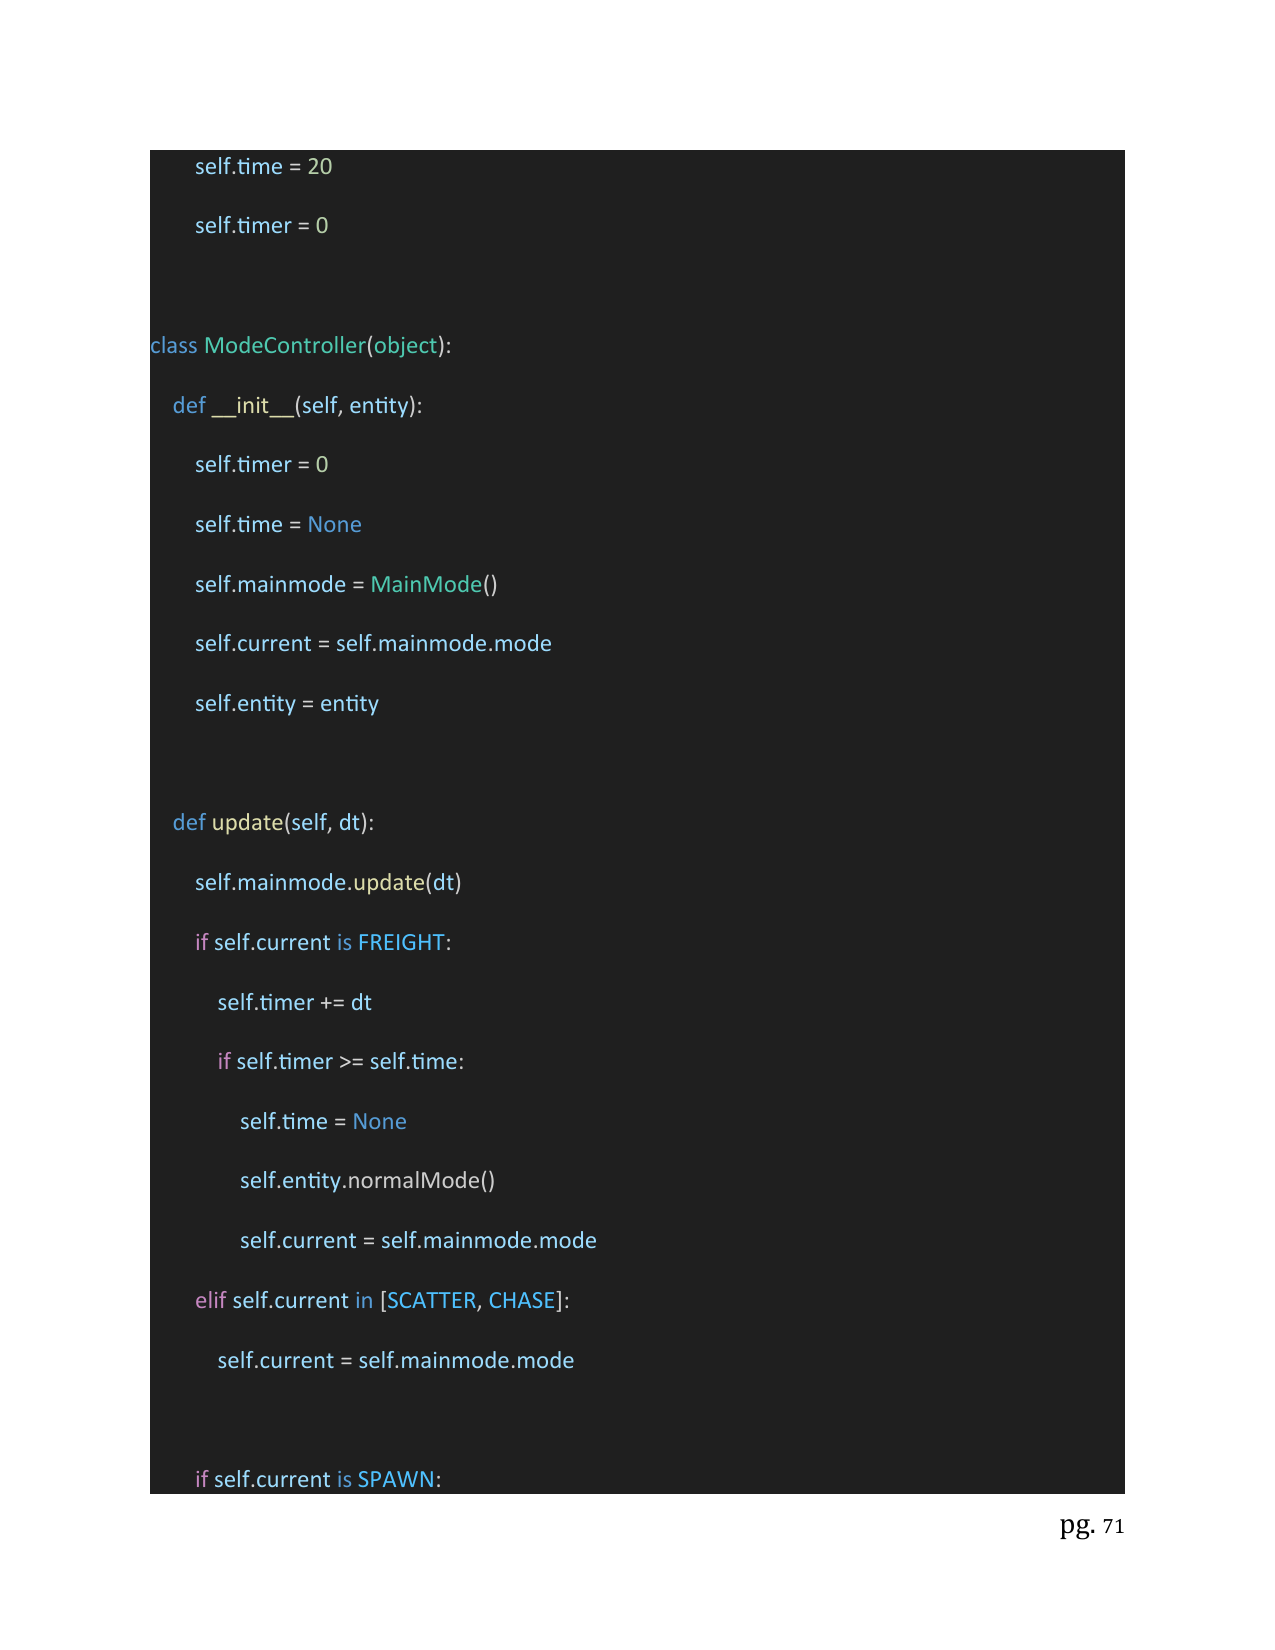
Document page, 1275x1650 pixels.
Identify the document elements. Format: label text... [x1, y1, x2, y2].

text self.mainmode.update(dt) [150, 866, 1125, 897]
text class ModeController(object): [150, 329, 1125, 359]
text def __init__(self, entity): [150, 389, 1125, 419]
text if self.timer >= self.time: [150, 1045, 1125, 1076]
text elif self.current in [SCATTER, CHASE]: [150, 1284, 1125, 1314]
text self.entity = entity [150, 687, 1125, 718]
text if self.current is SPAWN: [150, 1463, 1125, 1494]
text self.current = self.mainmode.mode [150, 1344, 1125, 1374]
text self.time = 20 [150, 150, 1125, 181]
text if self.current is FREIGHT: [150, 926, 1125, 956]
text self.entity.normalMode() [150, 1165, 1125, 1195]
text self.mainmode = MainMode() [150, 568, 1125, 598]
text self.timer += dt [150, 986, 1125, 1016]
text self.current = self.mainmode.mode [150, 1224, 1125, 1255]
text self.current = self.mainmode.mode [150, 627, 1125, 658]
text self.time = None [150, 508, 1125, 539]
text self.time = None [150, 1105, 1125, 1136]
text def update(self, dt): [150, 807, 1125, 837]
text self.timer = 0 [150, 448, 1125, 479]
text self.timer = 0 [150, 210, 1125, 240]
